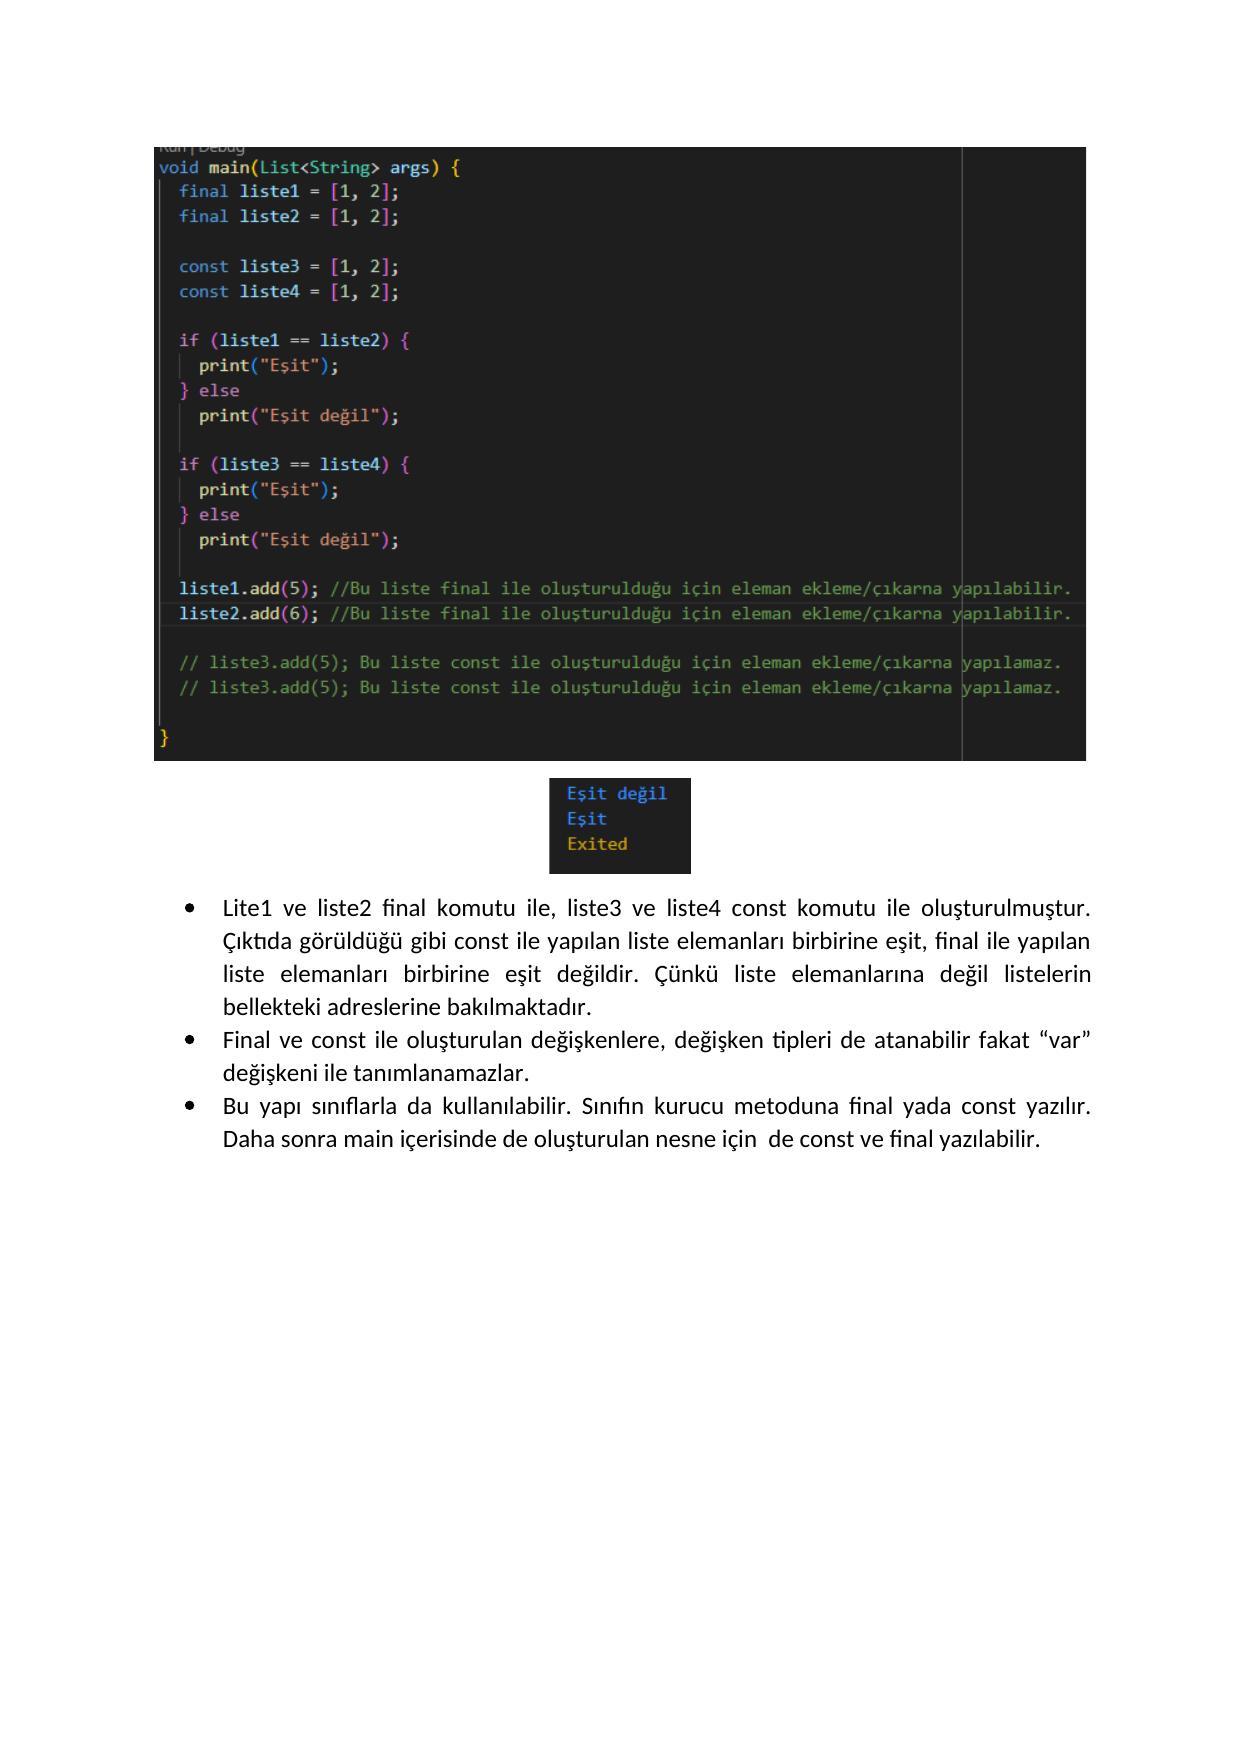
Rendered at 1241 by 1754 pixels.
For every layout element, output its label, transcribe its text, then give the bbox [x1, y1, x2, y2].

picture [549, 778, 691, 874]
list Lite1 ve liste2 final komutu ile, liste3 ve liste4 const komutu ile oluşturulmuştur. Çıktıda görüldüğü gibi const ile yapılan liste elemanları birbirine eşit, final ile yapılan liste elemanları birbirine eşit değildir. Çünkü liste elemanlarına değil listelerin bellekteki adreslerine bakılmaktadır. [185, 892, 1093, 1022]
list Bu yapı sınıflarla da kullanılabilir. Sınıfın kurucu metoduna final yada const yazılır. Daha sonra main içerisinde de oluşturulan nesne için de const ve final yazılabilir. [185, 1090, 1093, 1153]
picture [154, 147, 1087, 761]
list Final ve const ile oluşturulan değişkenlere, değişken tipleri de atanabilir fakat “var” değişkeni ile tanımlanamazlar. [185, 1024, 1093, 1087]
